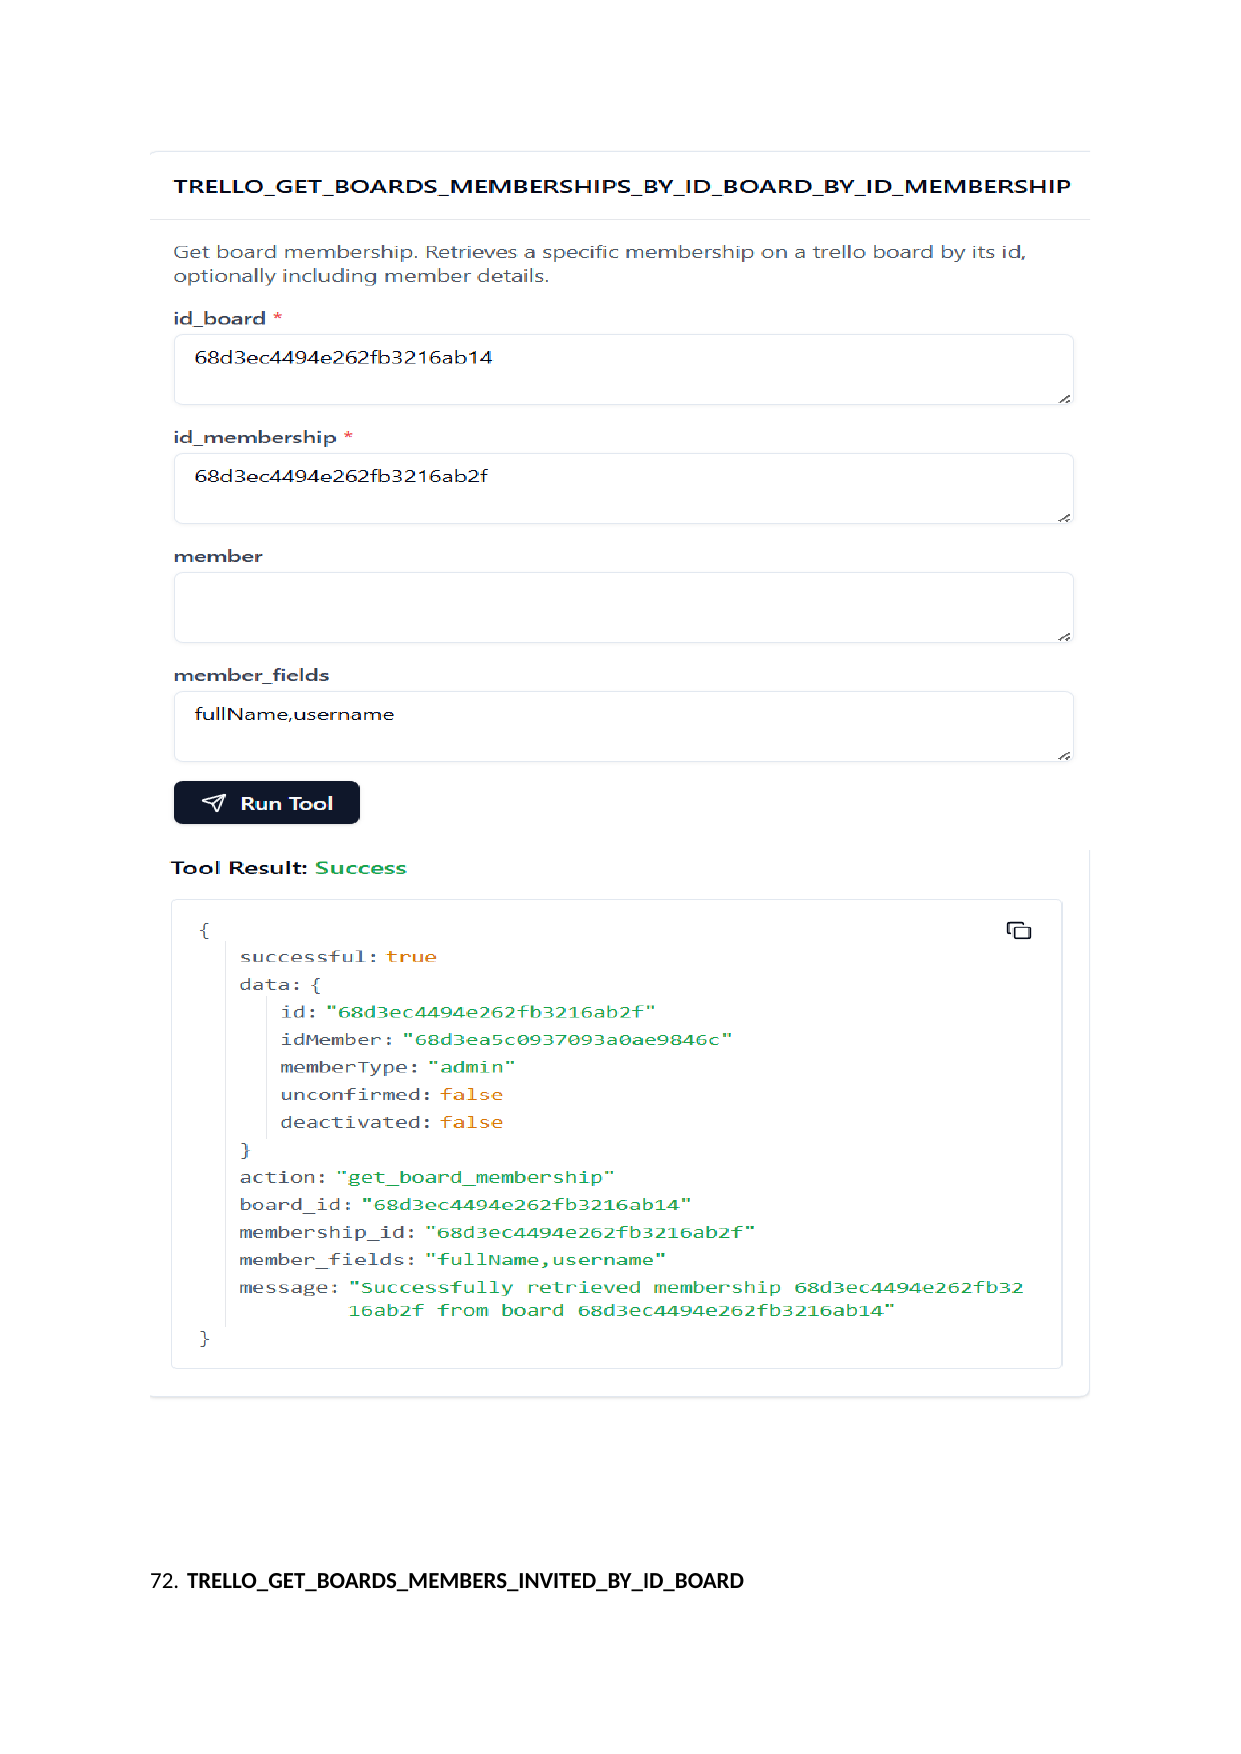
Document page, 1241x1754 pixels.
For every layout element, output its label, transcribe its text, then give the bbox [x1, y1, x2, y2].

picture [150, 150, 1091, 832]
picture [150, 850, 1091, 1407]
text 72. TRELLO_GET_BOARDS_MEMBERS_INVITED_BY_ID_BOARD [150, 1566, 1090, 1594]
